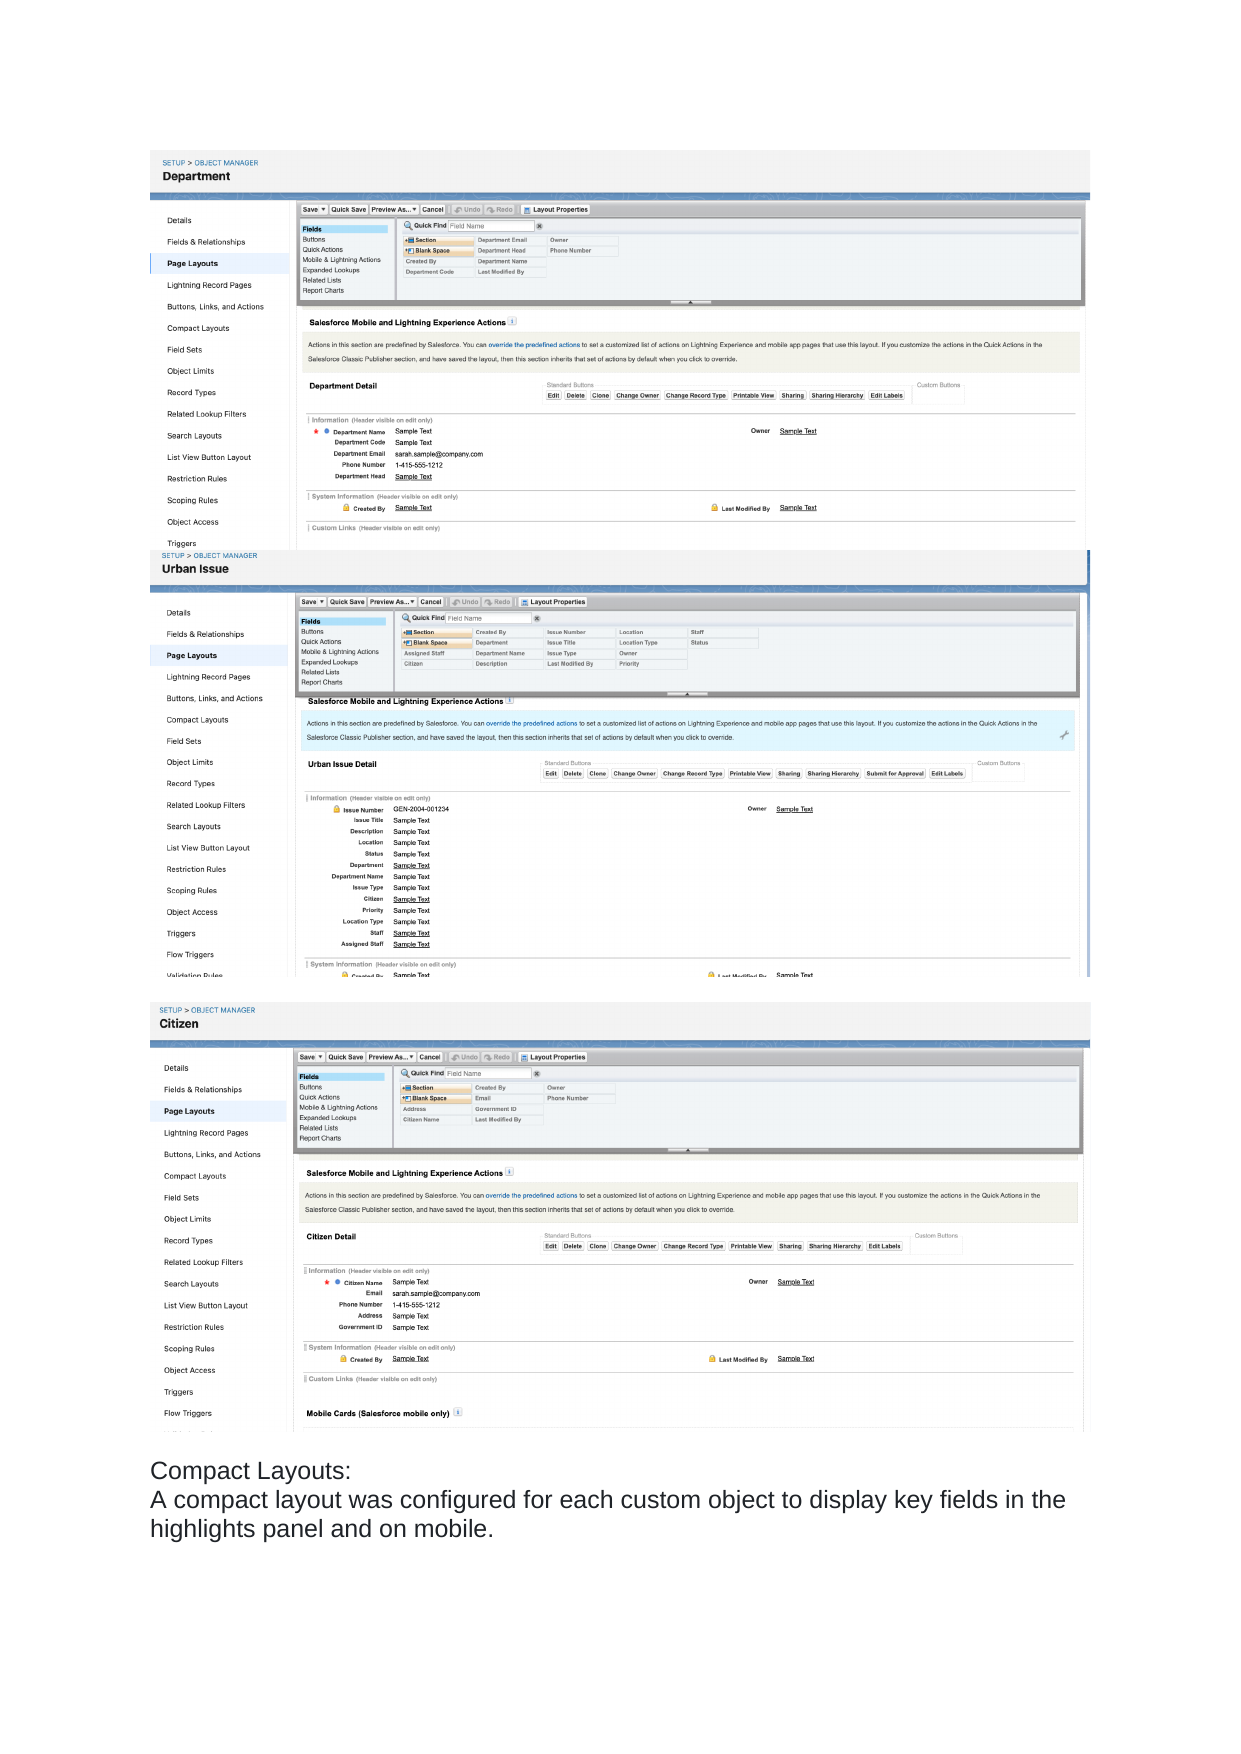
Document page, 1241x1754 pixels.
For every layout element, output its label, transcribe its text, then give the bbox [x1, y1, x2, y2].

picture [150, 1002, 1091, 1432]
picture [150, 150, 1091, 977]
text Compact Layouts: A compact layout was configured for each custom object to display key fields in the highlights panel and on mobile. [150, 1456, 1090, 1542]
